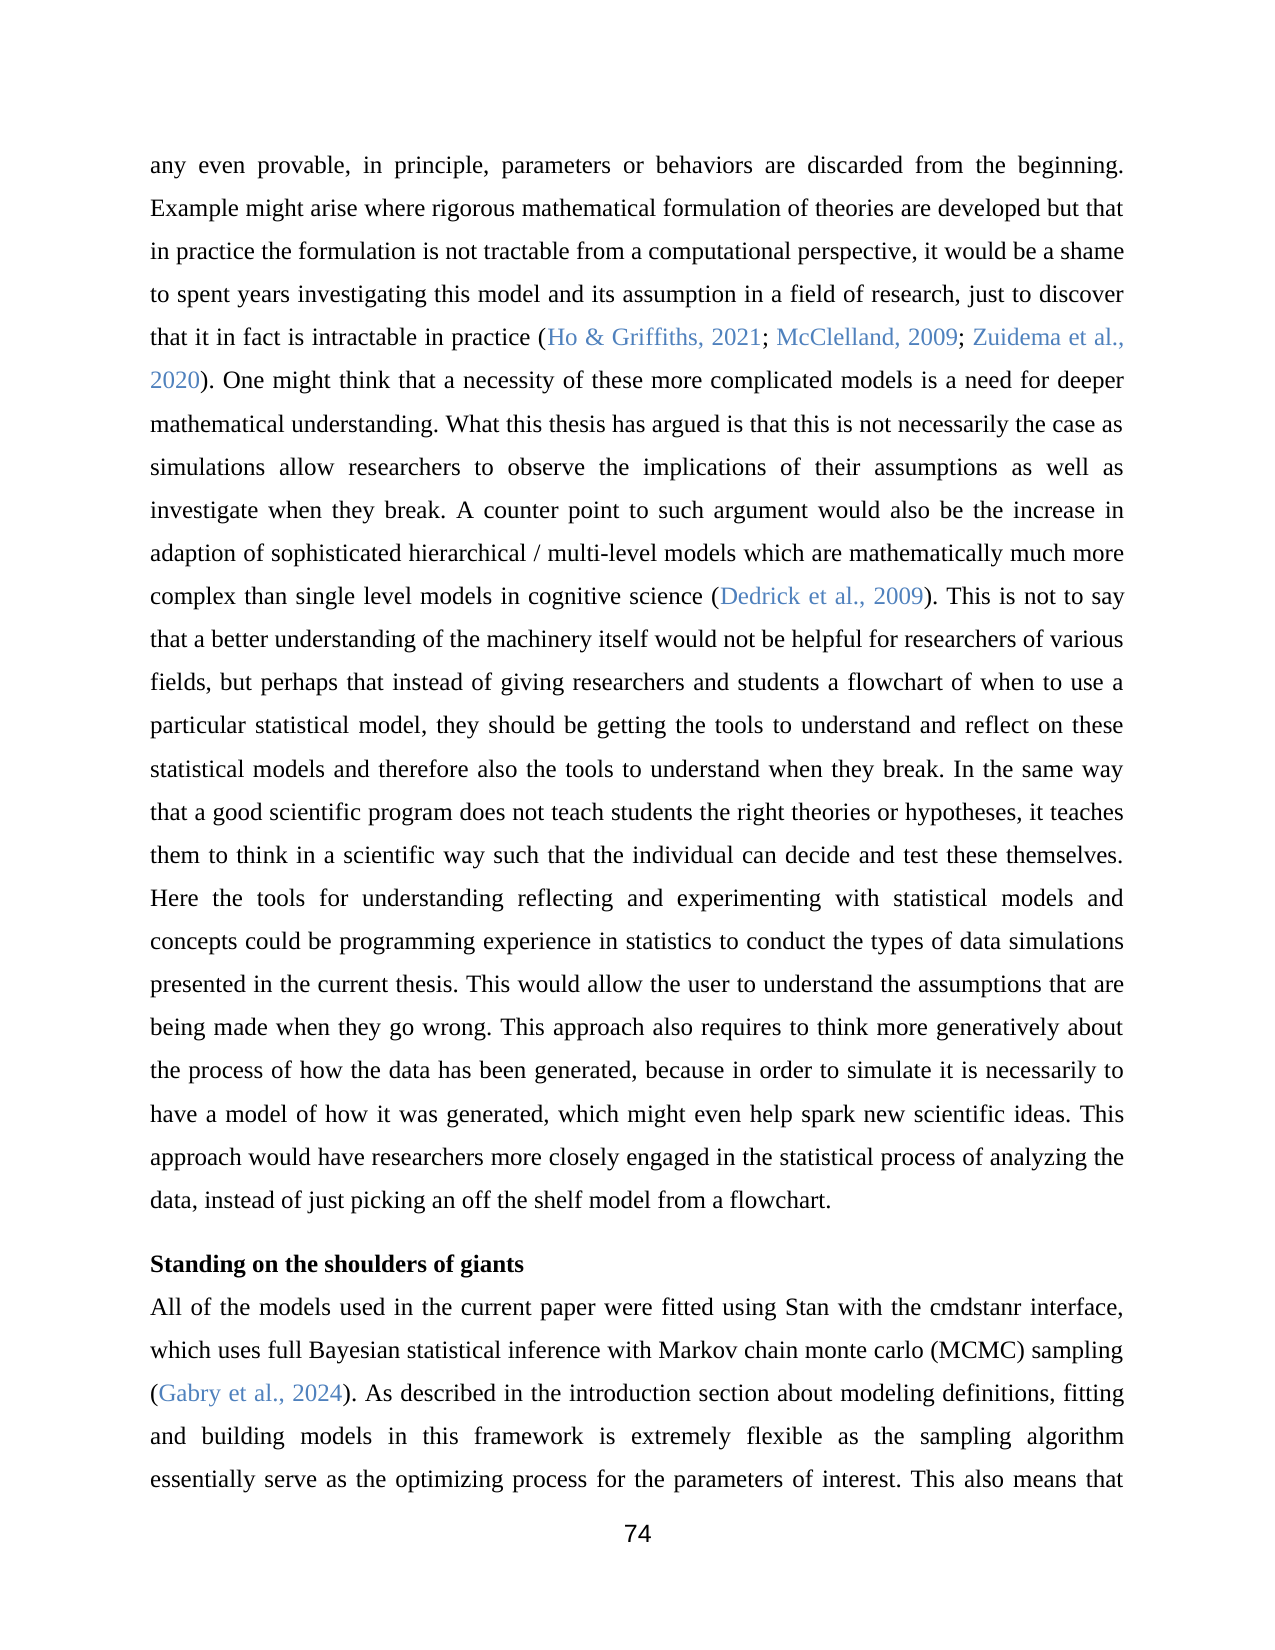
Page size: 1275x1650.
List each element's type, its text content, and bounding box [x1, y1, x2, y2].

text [150, 1292, 1125, 1493]
subtitle Standing on the shoulders of giants [150, 1249, 1125, 1278]
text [150, 150, 1125, 1214]
